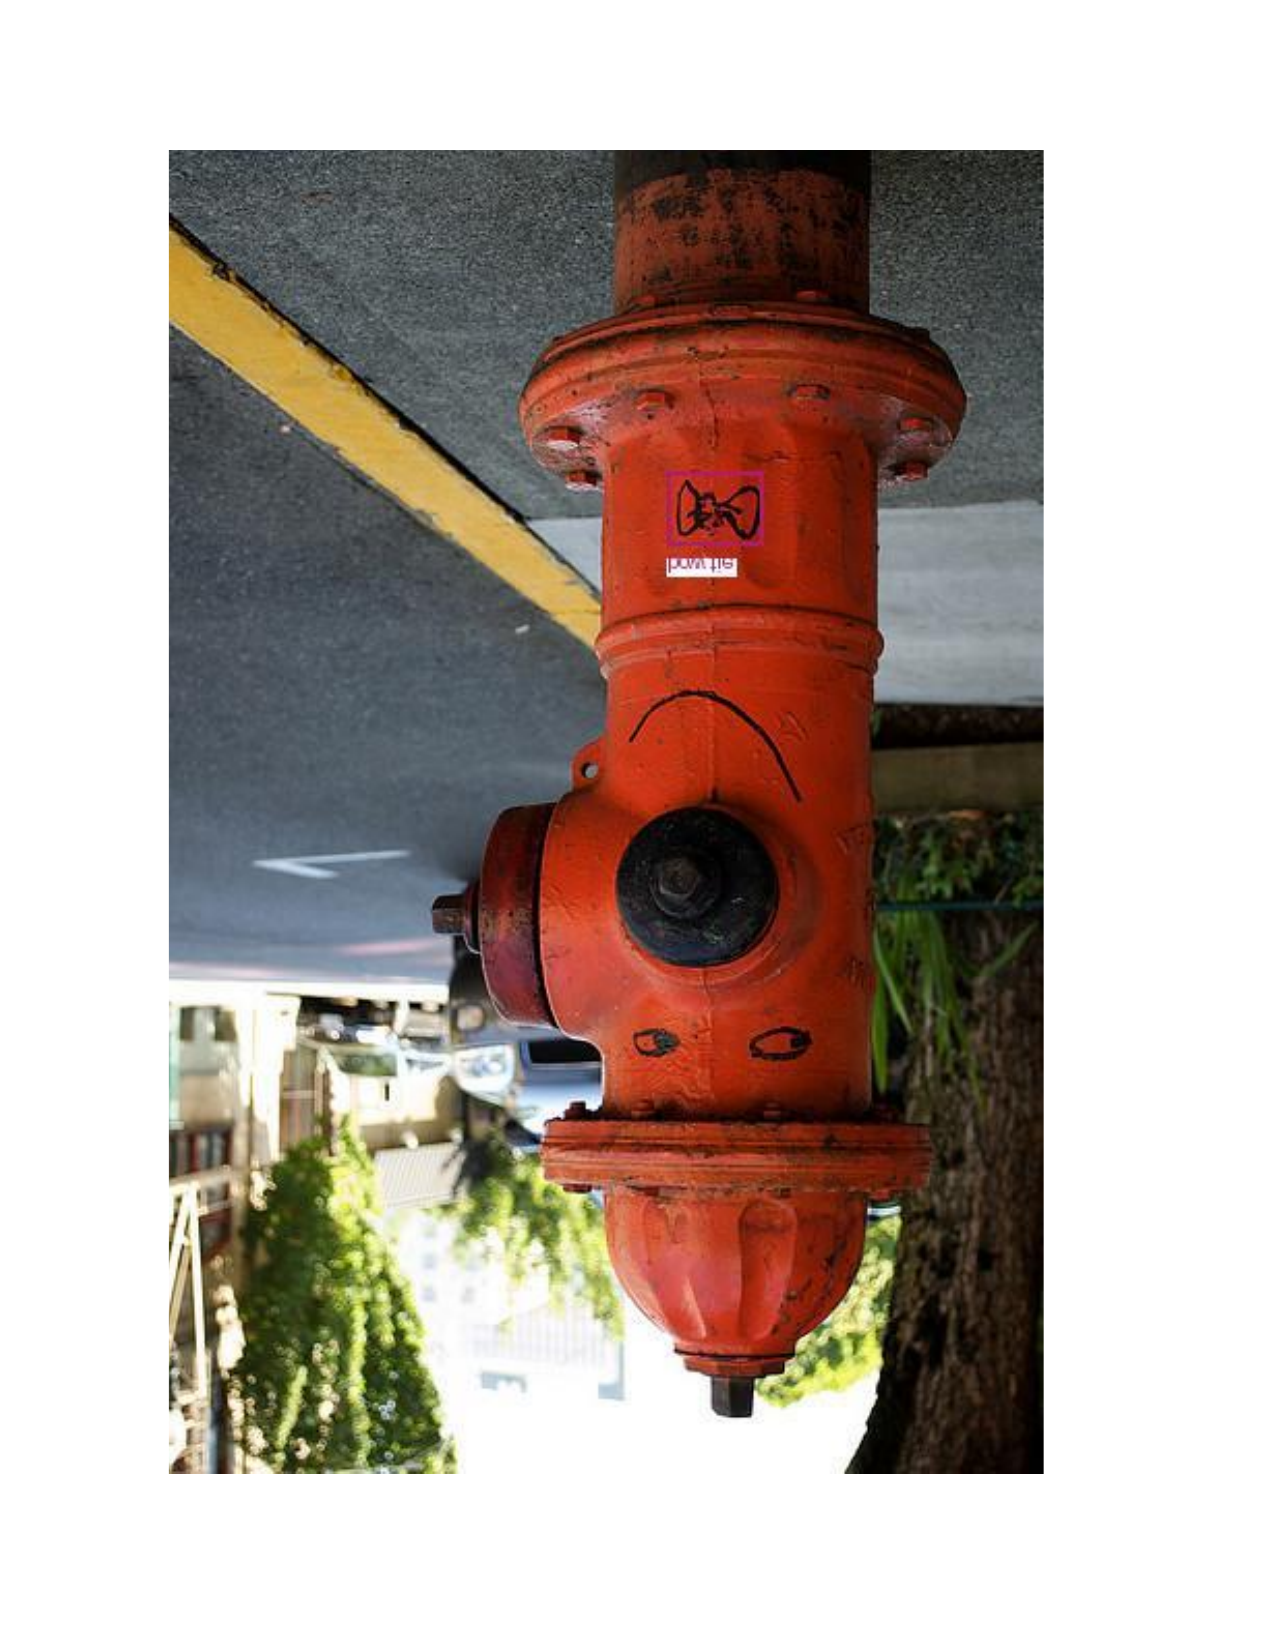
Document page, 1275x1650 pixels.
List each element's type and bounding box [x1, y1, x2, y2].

picture [168, 150, 1044, 1474]
